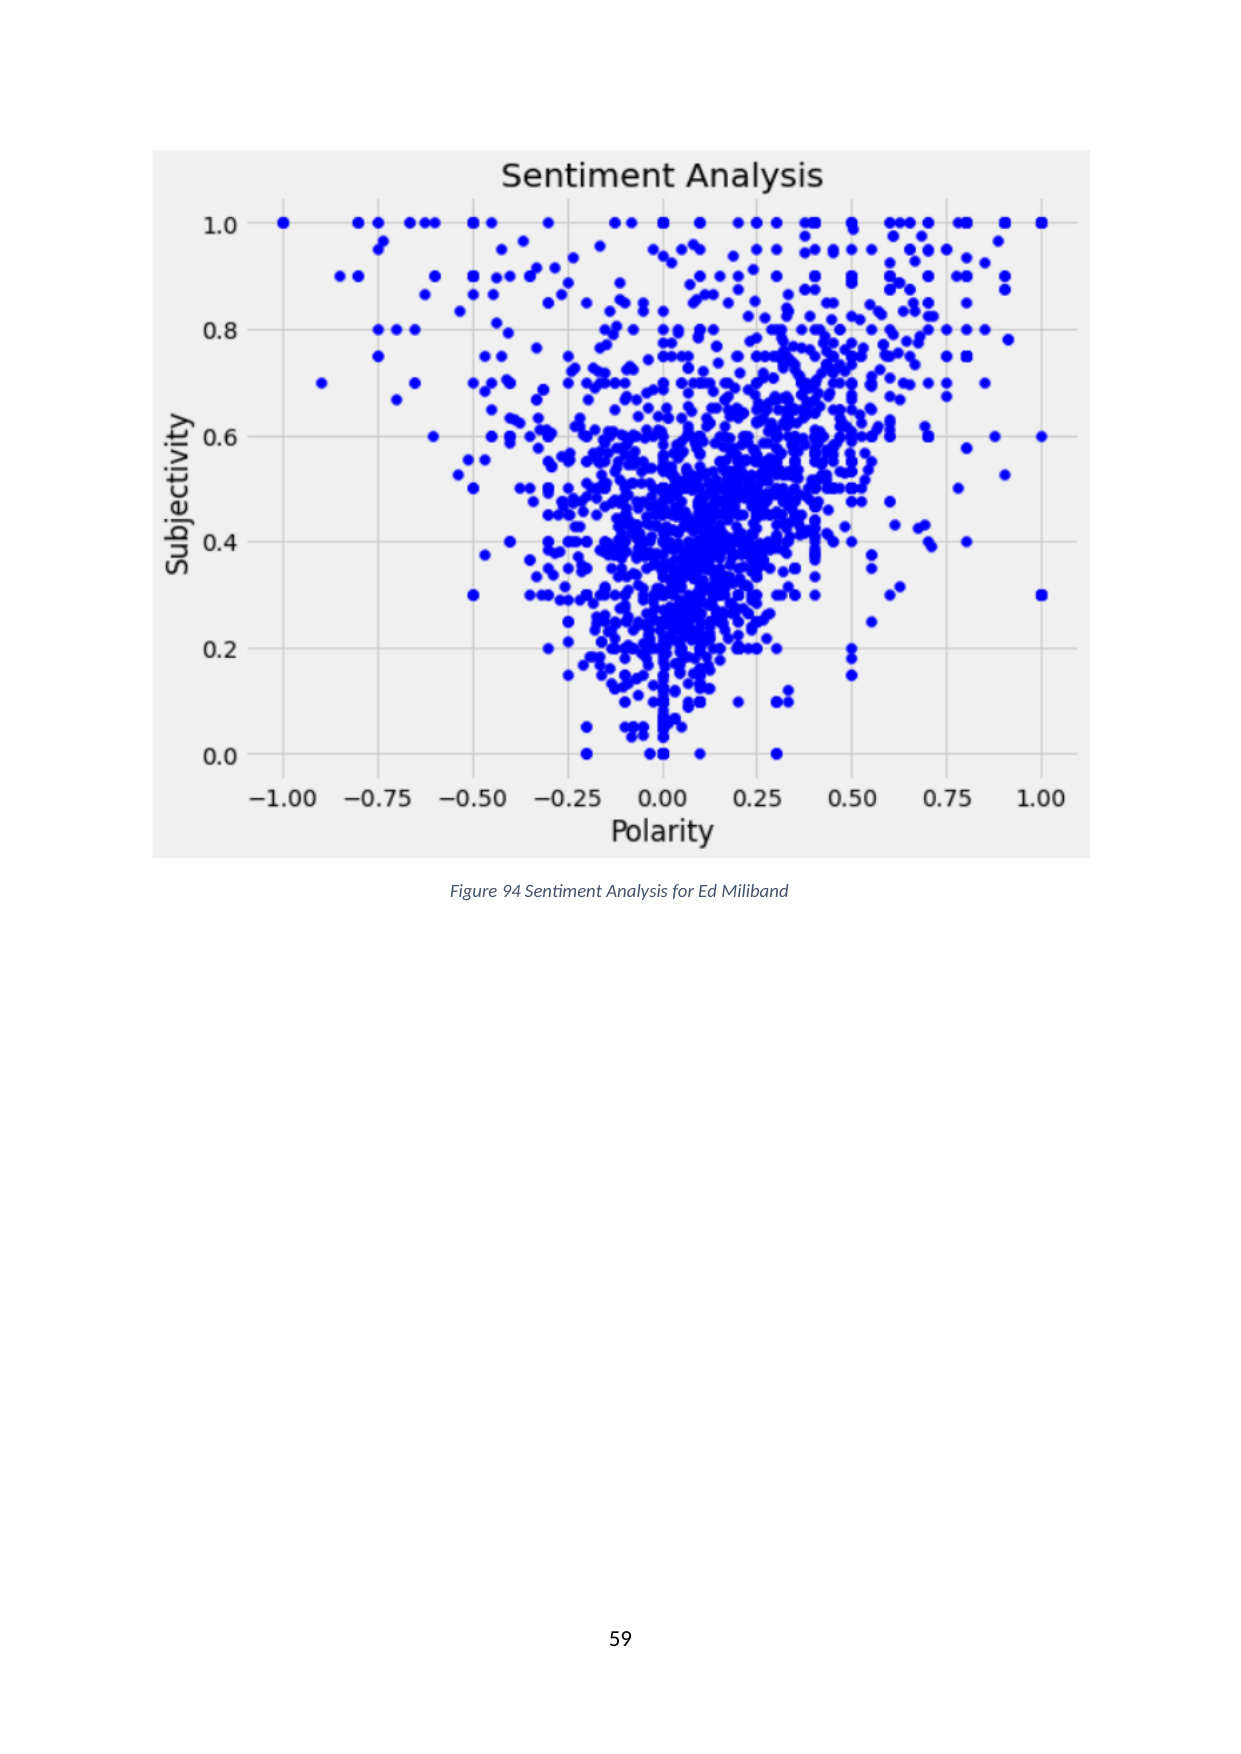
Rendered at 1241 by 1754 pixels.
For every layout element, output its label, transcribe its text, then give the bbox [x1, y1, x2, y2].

text Figure 94 Sentiment Analysis for Ed Miliband [150, 880, 1090, 903]
picture [150, 150, 1091, 861]
